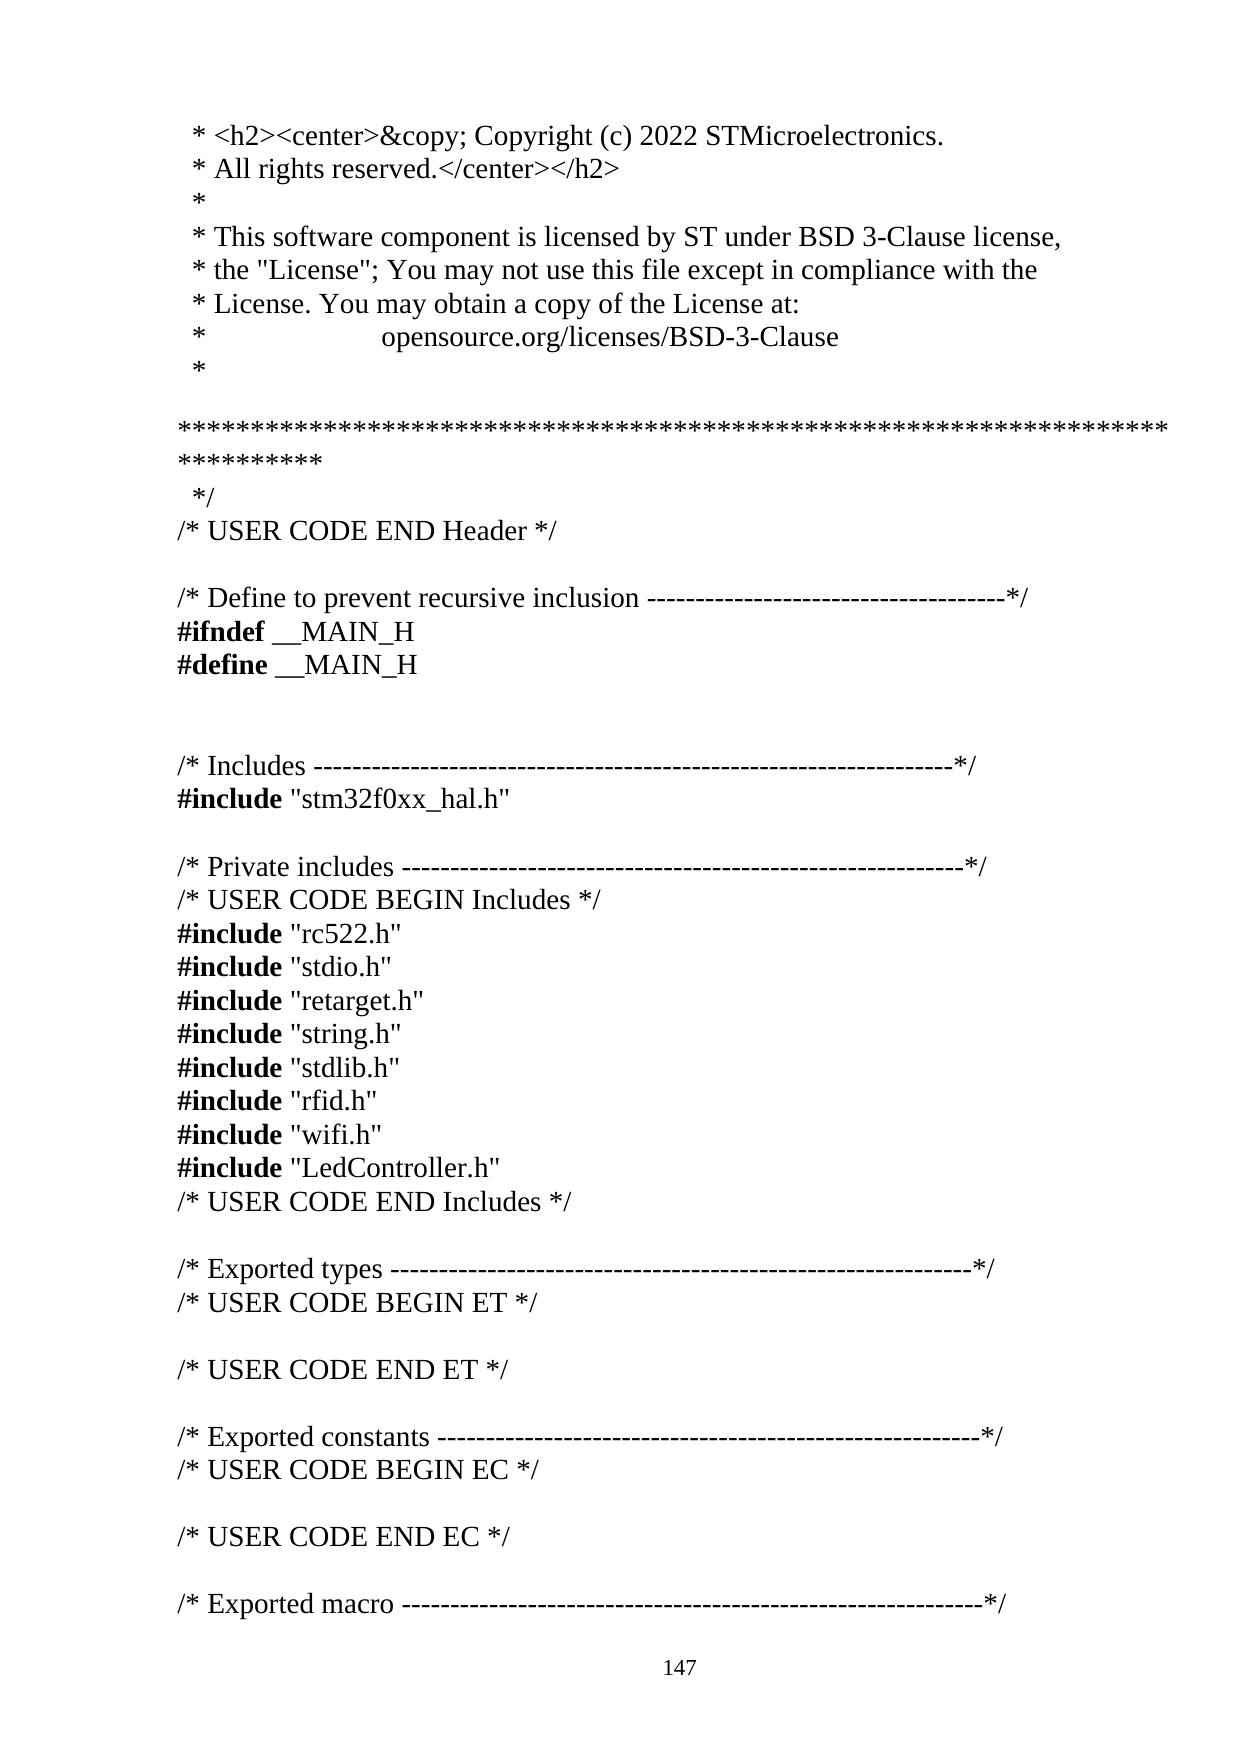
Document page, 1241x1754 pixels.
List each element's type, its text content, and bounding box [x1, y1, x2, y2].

text #include "stdio.h" [177, 949, 1182, 983]
text #include "LedController.h" [177, 1151, 1182, 1184]
text #ifndef __MAIN_H [177, 614, 1182, 647]
text /* Exported constants --------------------------------------------------------*/ [177, 1419, 1182, 1452]
text #include "rfid.h" [177, 1083, 1182, 1117]
text #include "stm32f0xx_hal.h" [177, 782, 1182, 815]
text * [177, 185, 1182, 219]
text #include "retarget.h" [177, 983, 1182, 1016]
text #define __MAIN_H [177, 647, 1182, 681]
text #include "wifi.h" [177, 1117, 1182, 1151]
text /* Exported macro ------------------------------------------------------------*/ [177, 1587, 1182, 1620]
text /* USER CODE BEGIN ET */ [177, 1285, 1182, 1318]
text * All rights reserved.</center></h2> [177, 152, 1182, 185]
text /* Exported types ------------------------------------------------------------*/ [177, 1251, 1182, 1285]
text /* USER CODE END Header */ [177, 513, 1182, 547]
text * License. You may obtain a copy of the License at: [177, 286, 1182, 319]
text /* USER CODE END Includes */ [177, 1184, 1182, 1218]
text #include "stdlib.h" [177, 1050, 1182, 1083]
text /* Define to prevent recursive inclusion -------------------------------------*/ [177, 580, 1182, 614]
text ****************************************************************************** [177, 386, 1182, 480]
text /* Includes ------------------------------------------------------------------*/ [177, 748, 1182, 782]
text * opensource.org/licenses/BSD-3-Clause [177, 319, 1182, 353]
text /* Private includes ----------------------------------------------------------*/ [177, 849, 1182, 882]
text #include "string.h" [177, 1016, 1182, 1050]
text */ [177, 480, 1182, 513]
text /* USER CODE END ET */ [177, 1352, 1182, 1385]
text #include "rc522.h" [177, 916, 1182, 949]
text /* USER CODE BEGIN Includes */ [177, 882, 1182, 916]
text /* USER CODE BEGIN EC */ [177, 1452, 1182, 1486]
text * <h2><center>&copy; Copyright (c) 2022 STMicroelectronics. [177, 118, 1182, 152]
text * This software component is licensed by ST under BSD 3-Clause license, [177, 219, 1182, 252]
text * [177, 353, 1182, 386]
text /* USER CODE END EC */ [177, 1519, 1182, 1553]
text * the "License"; You may not use this file except in compliance with the [177, 252, 1182, 286]
